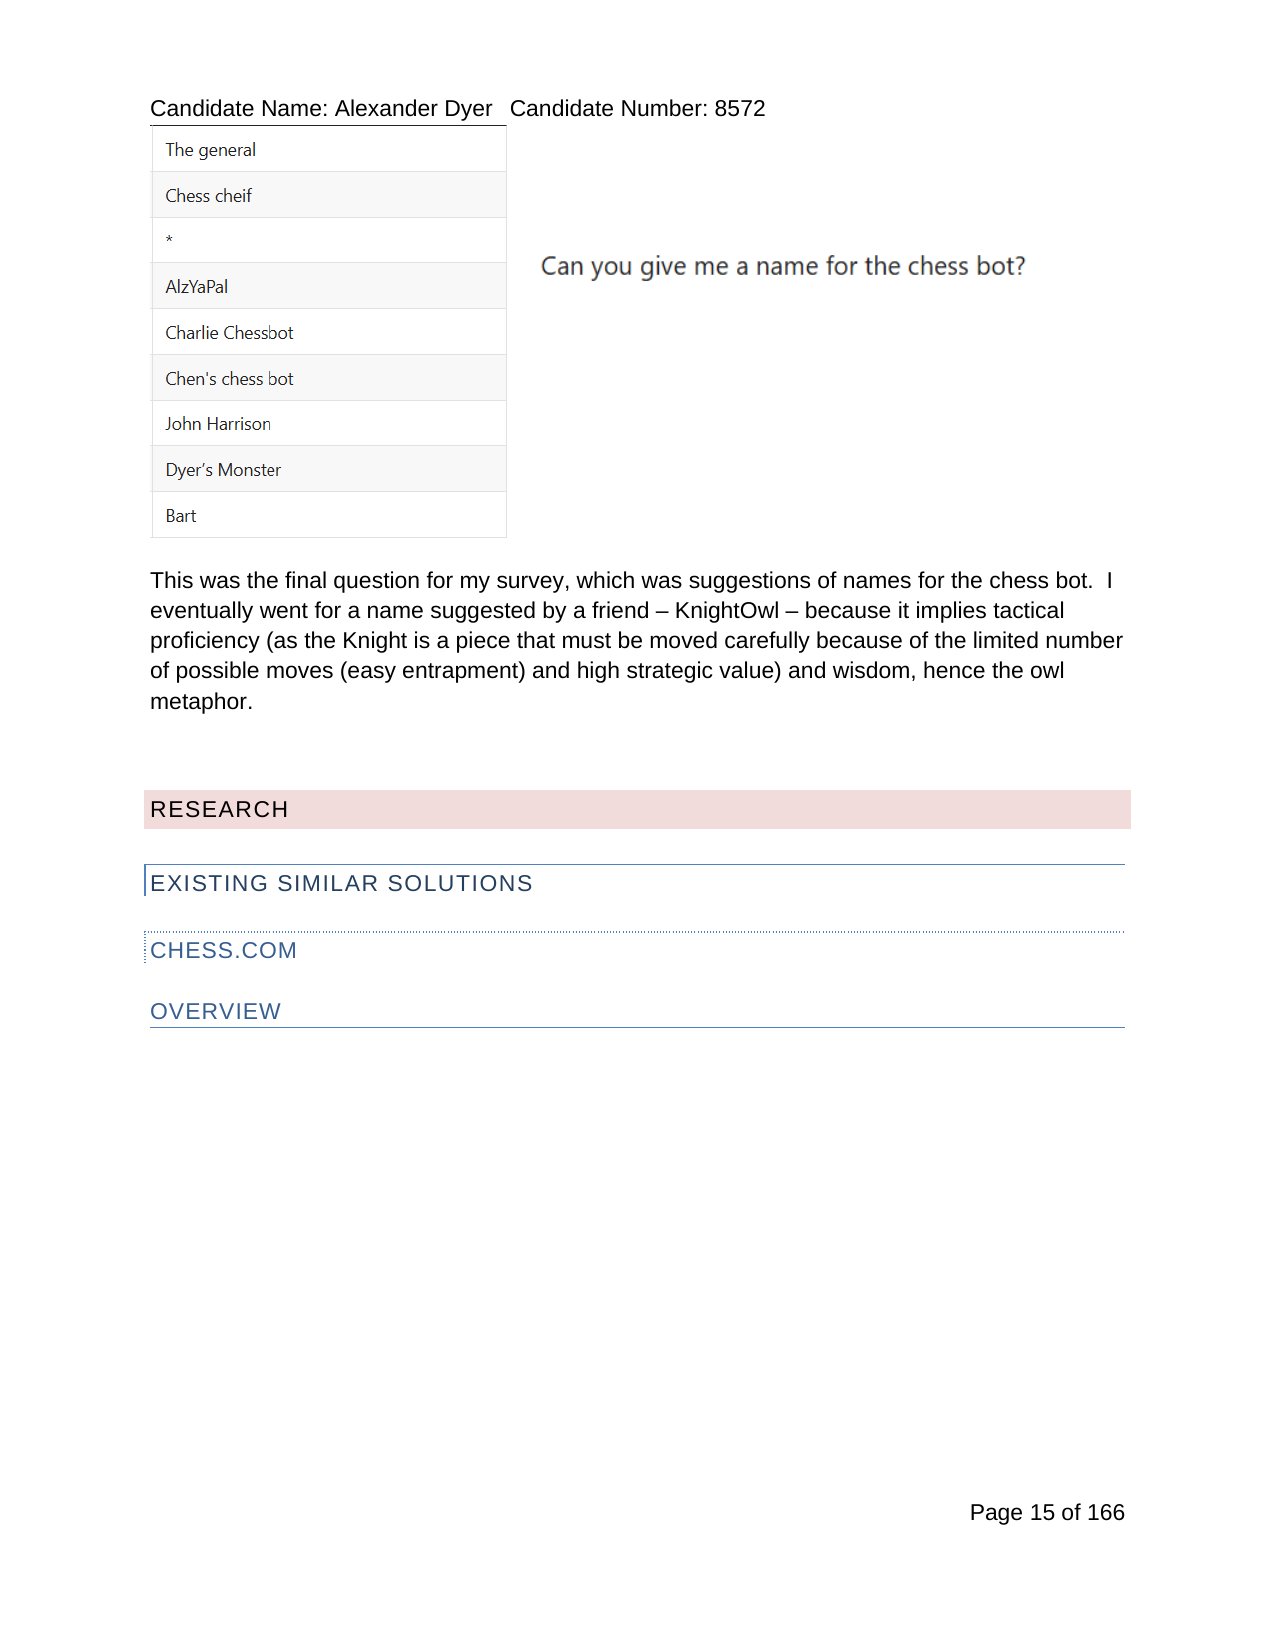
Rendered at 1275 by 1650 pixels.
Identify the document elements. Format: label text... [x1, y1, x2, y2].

subtitle Existing Similar Solutions [146, 865, 1125, 896]
picture [532, 243, 1029, 297]
subtitle Research [150, 796, 1125, 822]
subtitle Overview [150, 998, 1125, 1027]
text This was the final question for my survey, which was suggestions of names for the chess bot. I eventually went for a name suggested by a friend – KnightOwl – because it implies tactical proficiency (as the Knight is a piece that must be moved carefully because of the limited number of possible moves (easy entrapment) and high strategic value) and wisdom, hence the owl metaphor. [150, 567, 1125, 714]
subtitle chess.com [144, 931, 1125, 963]
picture [150, 121, 508, 543]
